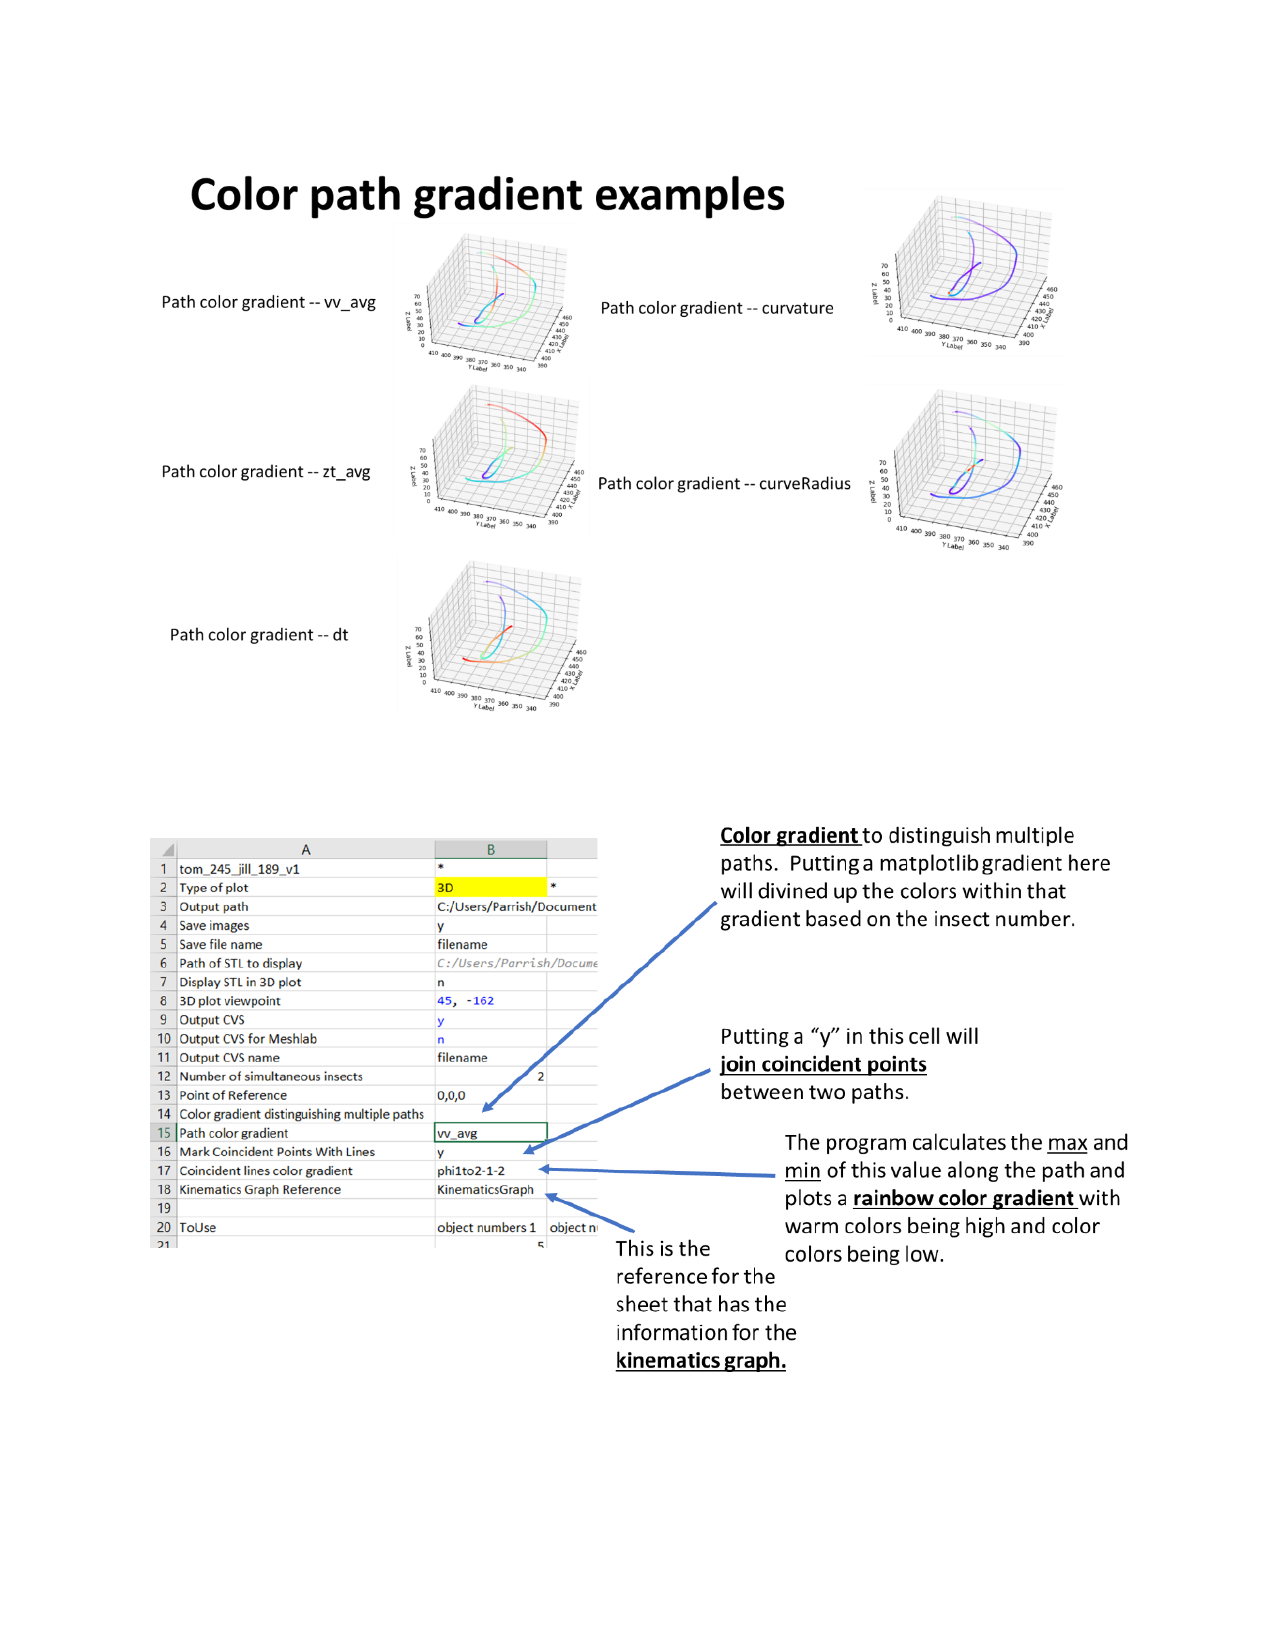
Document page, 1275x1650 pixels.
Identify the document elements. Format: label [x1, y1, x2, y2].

picture [150, 812, 1148, 1388]
picture [150, 150, 1066, 714]
